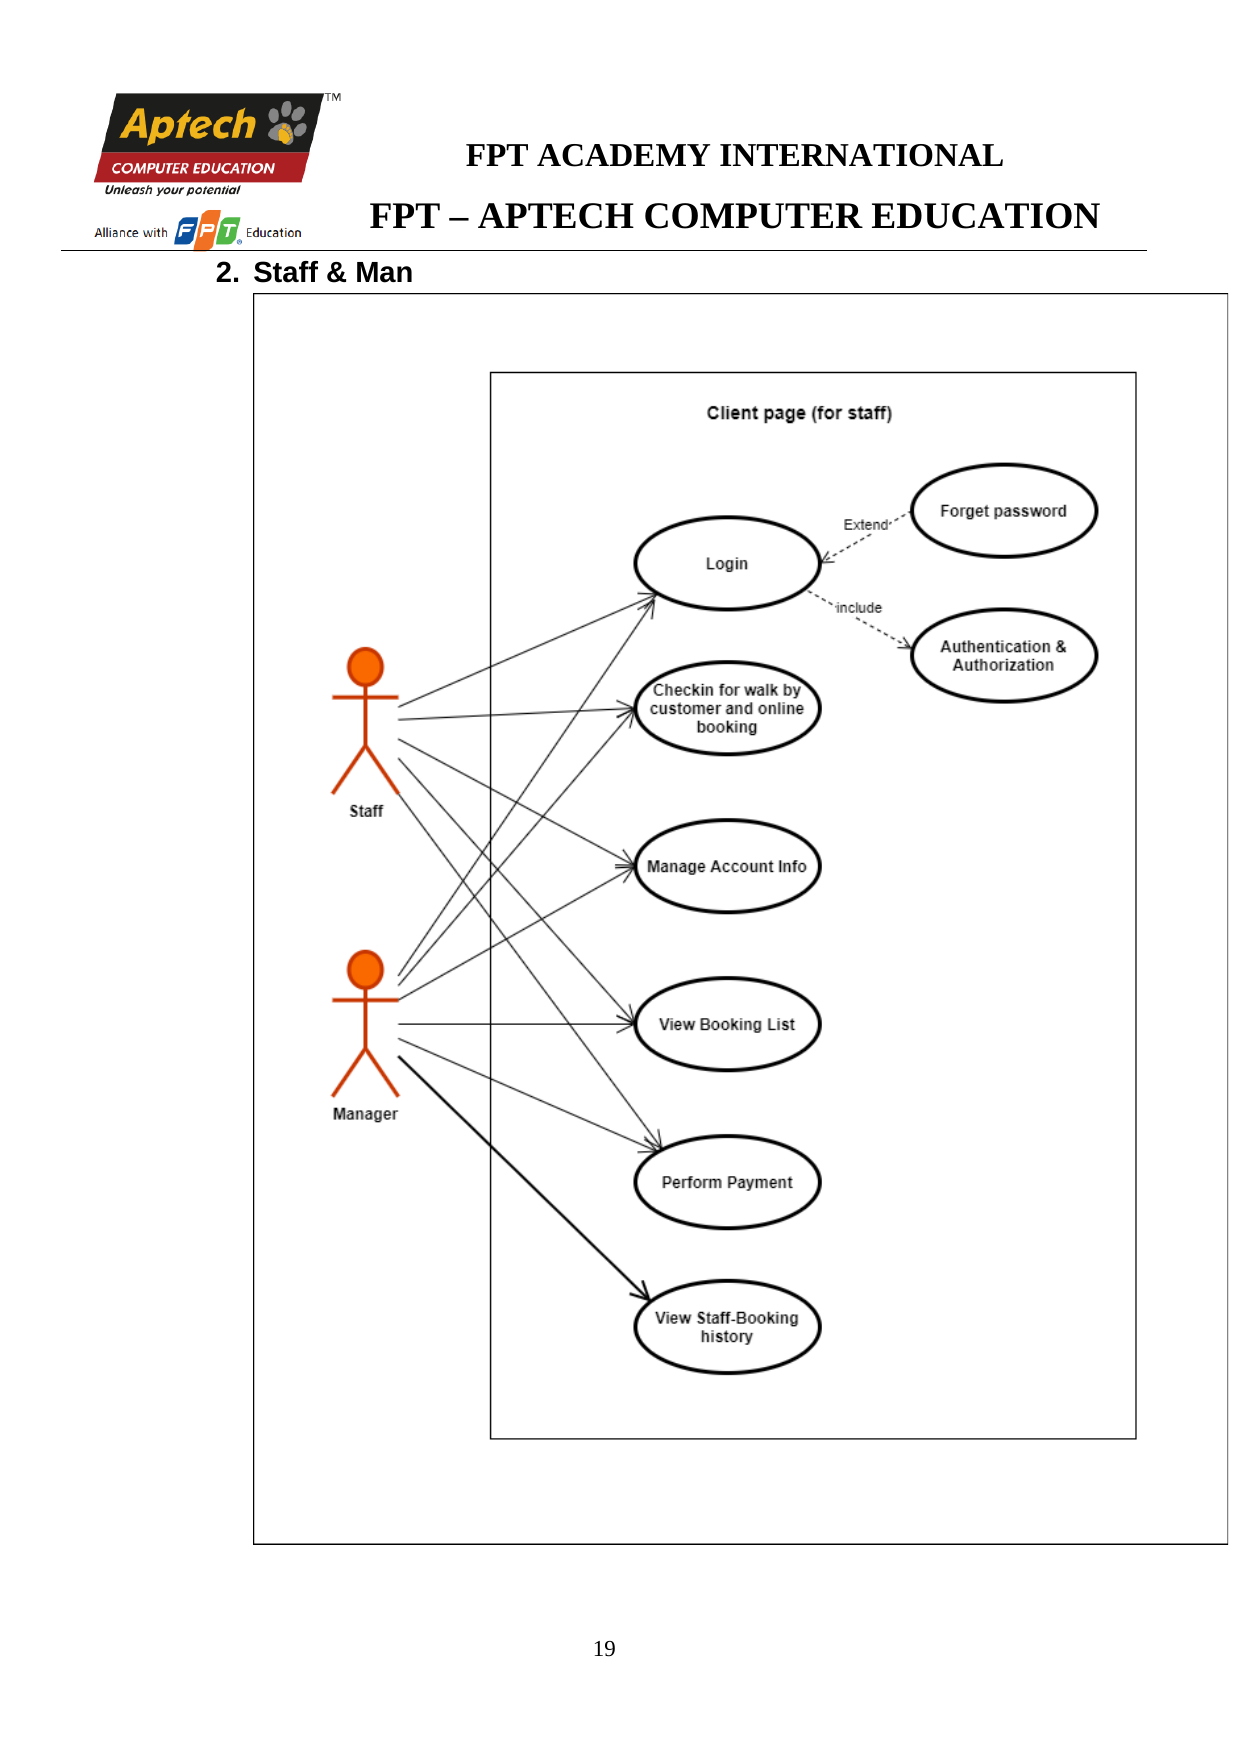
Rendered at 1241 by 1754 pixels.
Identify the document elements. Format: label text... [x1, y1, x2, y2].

picture [90, 86, 344, 250]
picture [90, 251, 216, 256]
picture [253, 293, 1229, 1545]
list Staff & Man [216, 150, 1105, 250]
